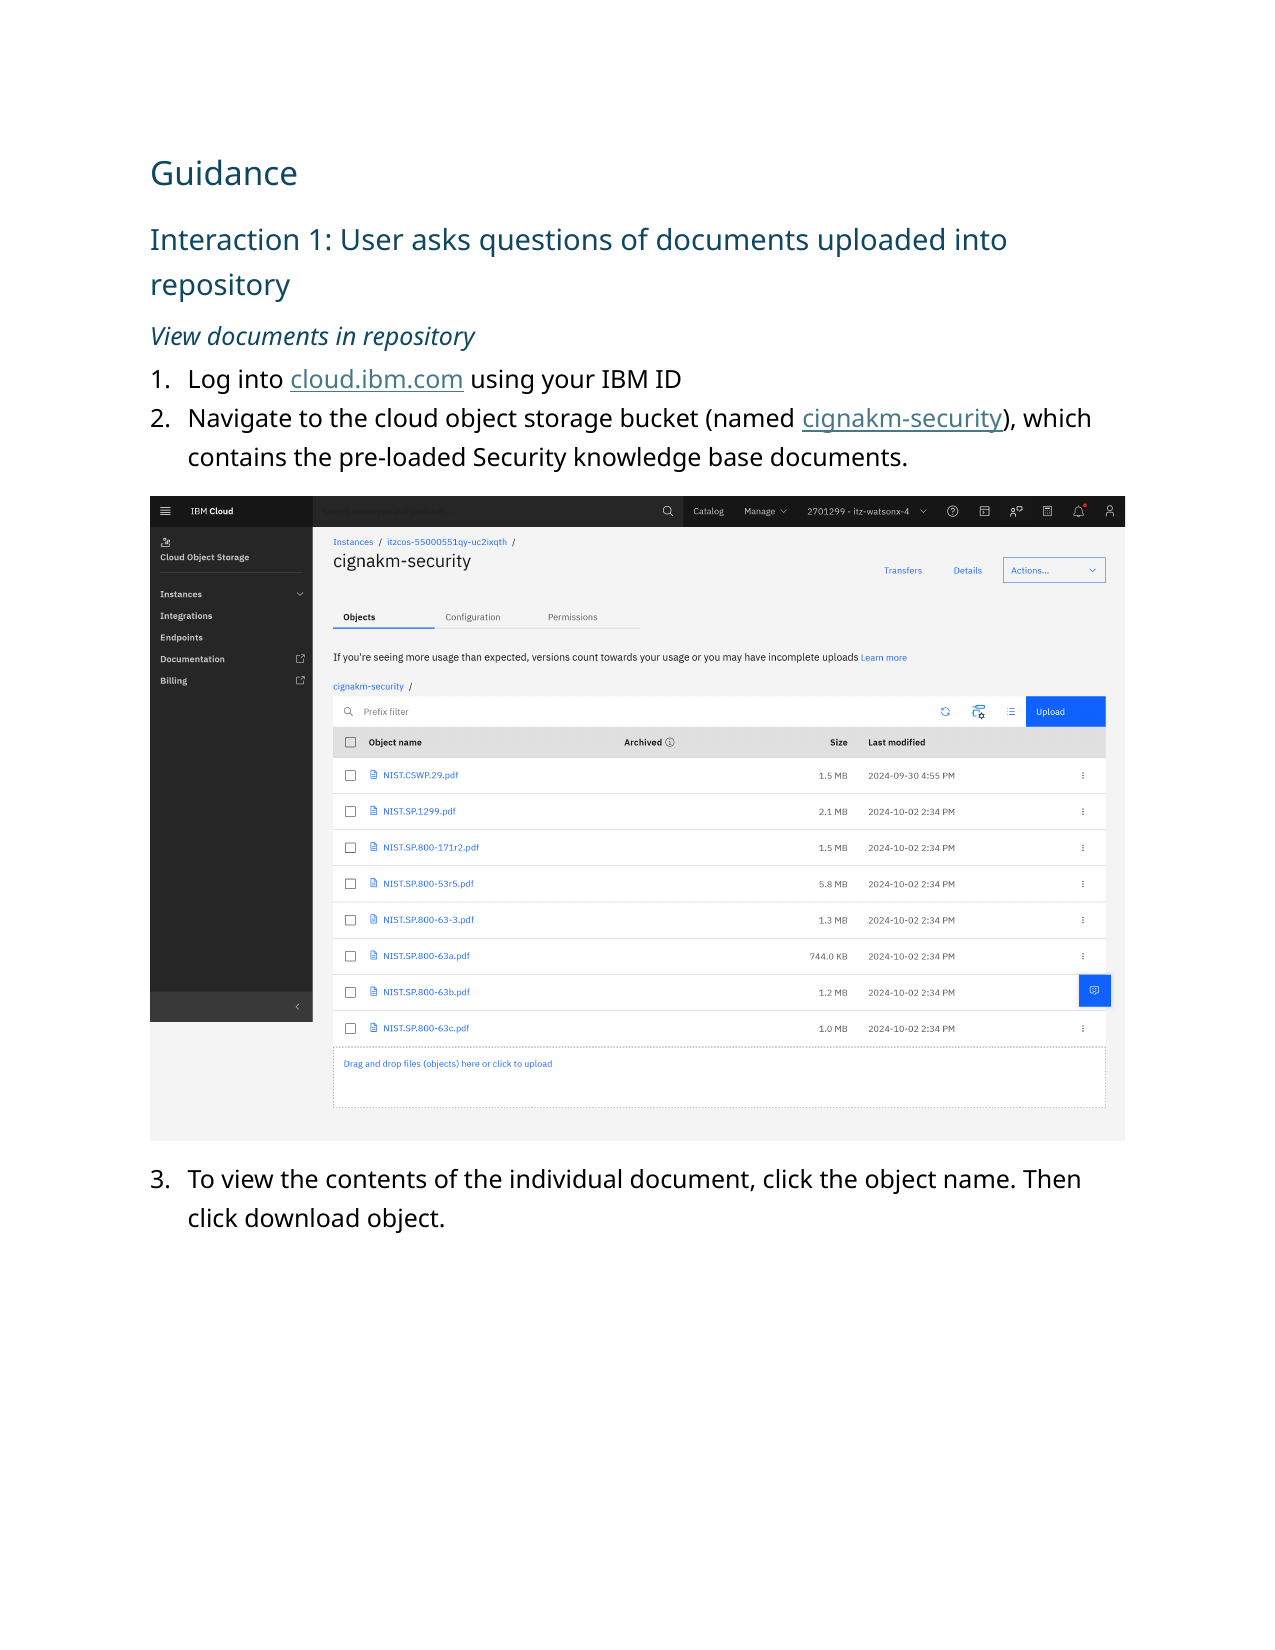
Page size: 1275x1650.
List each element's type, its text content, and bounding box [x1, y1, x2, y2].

subtitle View documents in repository [150, 318, 1125, 352]
picture [150, 496, 1125, 1141]
list Navigate to the cloud object storage bucket (named cignakm-security), which contains the pre-loaded Security knowledge base documents. [150, 401, 1125, 474]
subtitle Guidance [150, 150, 1125, 195]
list Log into cloud.ibm.com using your IBM ID [150, 362, 1125, 396]
subtitle Interaction 1: User asks questions of documents uploaded into repository [150, 219, 1125, 304]
list To view the contents of the individual document, click the object name. Then click download object. [150, 1162, 1125, 1235]
